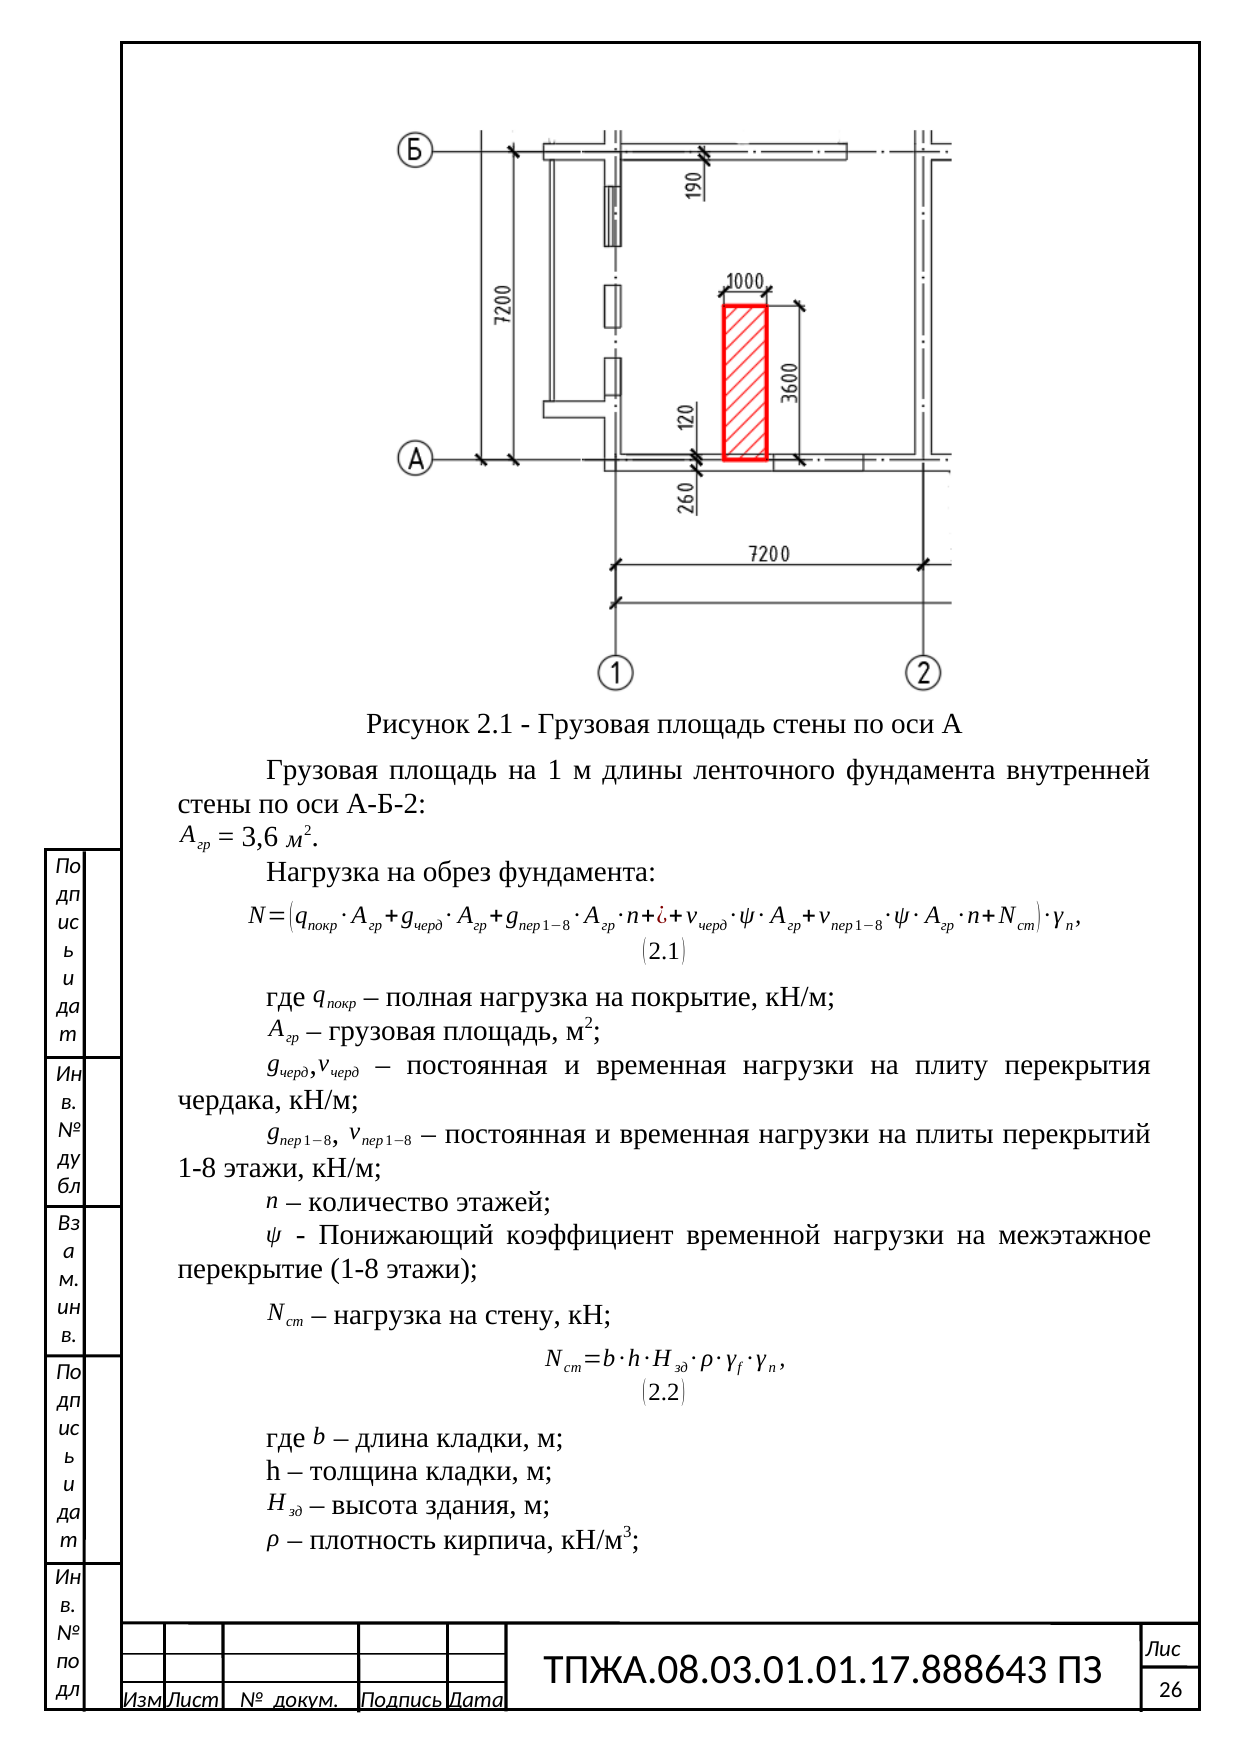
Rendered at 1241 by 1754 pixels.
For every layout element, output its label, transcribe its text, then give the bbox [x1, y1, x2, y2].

picture [372, 116, 957, 707]
text – плотность кирпича, кН/м3; [177, 1522, 1152, 1555]
text , – постоянная и временная нагрузки на плиты перекрытий 1-8 этажи, кН/м; [177, 1116, 1152, 1184]
text где – длина кладки, м; [177, 1420, 1152, 1453]
text - Понижающий коэффициент временной нагрузки на межэтажное перекрытие (1-8 этажи); [177, 1217, 1152, 1284]
text = 3,6 . [177, 819, 1152, 854]
text – высота здания, м; [177, 1487, 1152, 1522]
text – нагрузка на стену, кН; [177, 1297, 1152, 1332]
text Рисунок 2.1 - Грузовая площадь стены по оси А [177, 706, 1152, 740]
text Нагрузка на обрез фундамента: [177, 854, 1152, 888]
text – количество этажей; [177, 1184, 1152, 1217]
text Грузовая площадь на 1 м длины ленточного фундамента внутренней стены по оси А-Б-2: [177, 752, 1152, 819]
text h – толщина кладки, м; [177, 1453, 1152, 1487]
text где – полная нагрузка на покрытие, кН/м; [177, 979, 1152, 1013]
text , – постоянная и временная нагрузки на плиту перекрытия чердака, кН/м; [177, 1047, 1152, 1116]
text – грузовая площадь, м2; [177, 1013, 1152, 1047]
